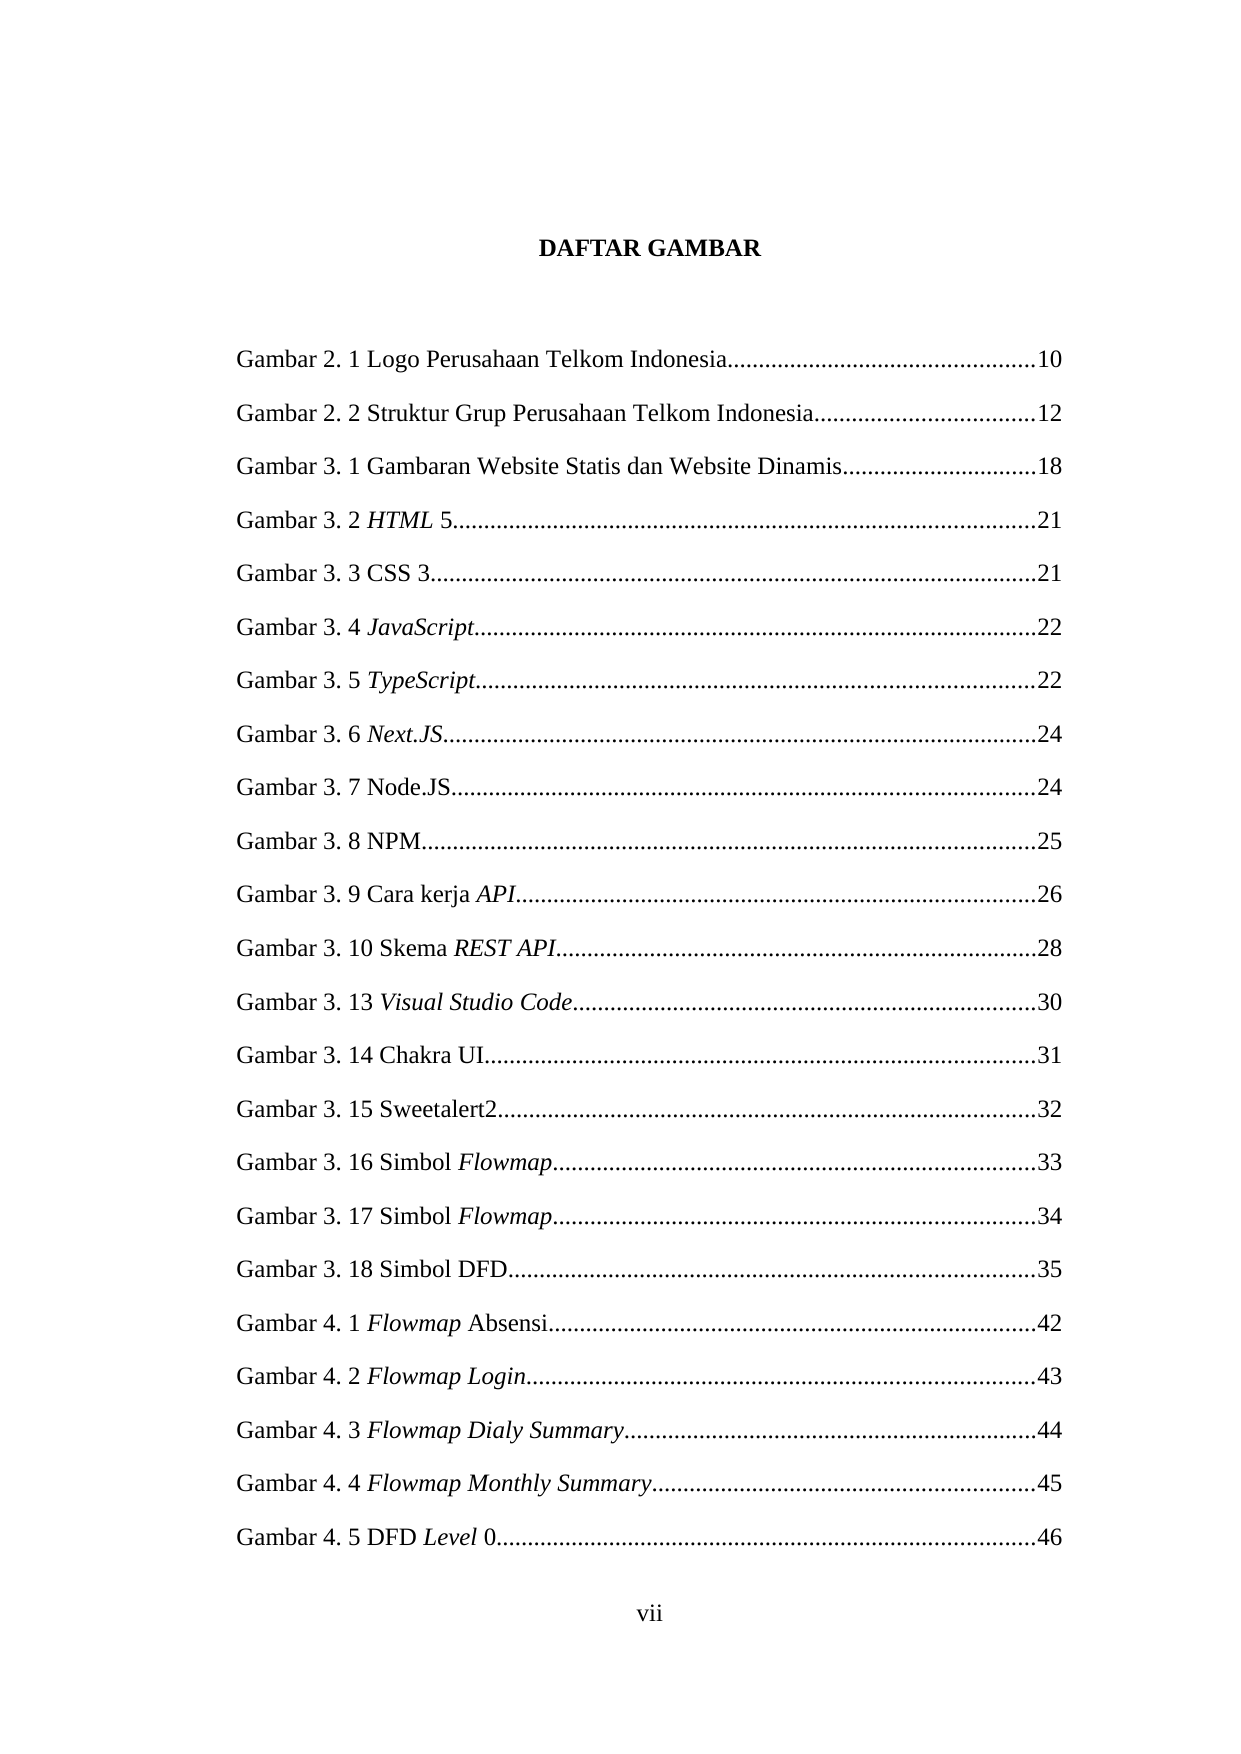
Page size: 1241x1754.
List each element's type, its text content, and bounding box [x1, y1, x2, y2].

text Gambar 3. 14 Chakra UI 31 [236, 1040, 1063, 1069]
text Gambar 2. 1 Logo Perusahaan Telkom Indonesia 10 [236, 344, 1063, 373]
text Gambar 3. 4 JavaScript 22 [236, 612, 1063, 641]
text Gambar 3. 10 Skema REST API 28 [236, 933, 1063, 962]
text Gambar 3. 8 NPM 25 [236, 826, 1063, 855]
text Gambar 3. 18 Simbol DFD 35 [236, 1254, 1063, 1283]
text Gambar 3. 17 Simbol Flowmap 34 [236, 1201, 1063, 1229]
text Gambar 4. 2 Flowmap Login 43 [236, 1361, 1063, 1390]
text Gambar 3. 9 Cara kerja API 26 [236, 879, 1063, 908]
text Gambar 3. 6 Next.JS 24 [236, 719, 1063, 748]
text Gambar 4. 3 Flowmap Dialy Summary 44 [236, 1415, 1063, 1444]
text Gambar 3. 13 Visual Studio Code 30 [236, 987, 1063, 1015]
text Gambar 3. 3 CSS 3 21 [236, 558, 1063, 587]
text Gambar 3. 2 HTML 5 21 [236, 505, 1063, 533]
text Gambar 4. 1 Flowmap Absensi 42 [236, 1308, 1063, 1337]
text Gambar 4. 4 Flowmap Monthly Summary 45 [236, 1468, 1063, 1497]
text Gambar 3. 5 TypeScript 22 [236, 665, 1063, 694]
text Gambar 3. 15 Sweetalert2 32 [236, 1094, 1063, 1122]
text Gambar 3. 7 Node.JS 24 [236, 772, 1063, 801]
text DAFTAR GAMBAR [236, 233, 1063, 262]
text Gambar 2. 2 Struktur Grup Perusahaan Telkom Indonesia 12 [236, 398, 1063, 426]
text Gambar 3. 1 Gambaran Website Statis dan Website Dinamis 18 [236, 451, 1063, 480]
text Gambar 3. 16 Simbol Flowmap 33 [236, 1147, 1063, 1176]
text Gambar 4. 5 DFD Level 0 46 [236, 1522, 1063, 1551]
